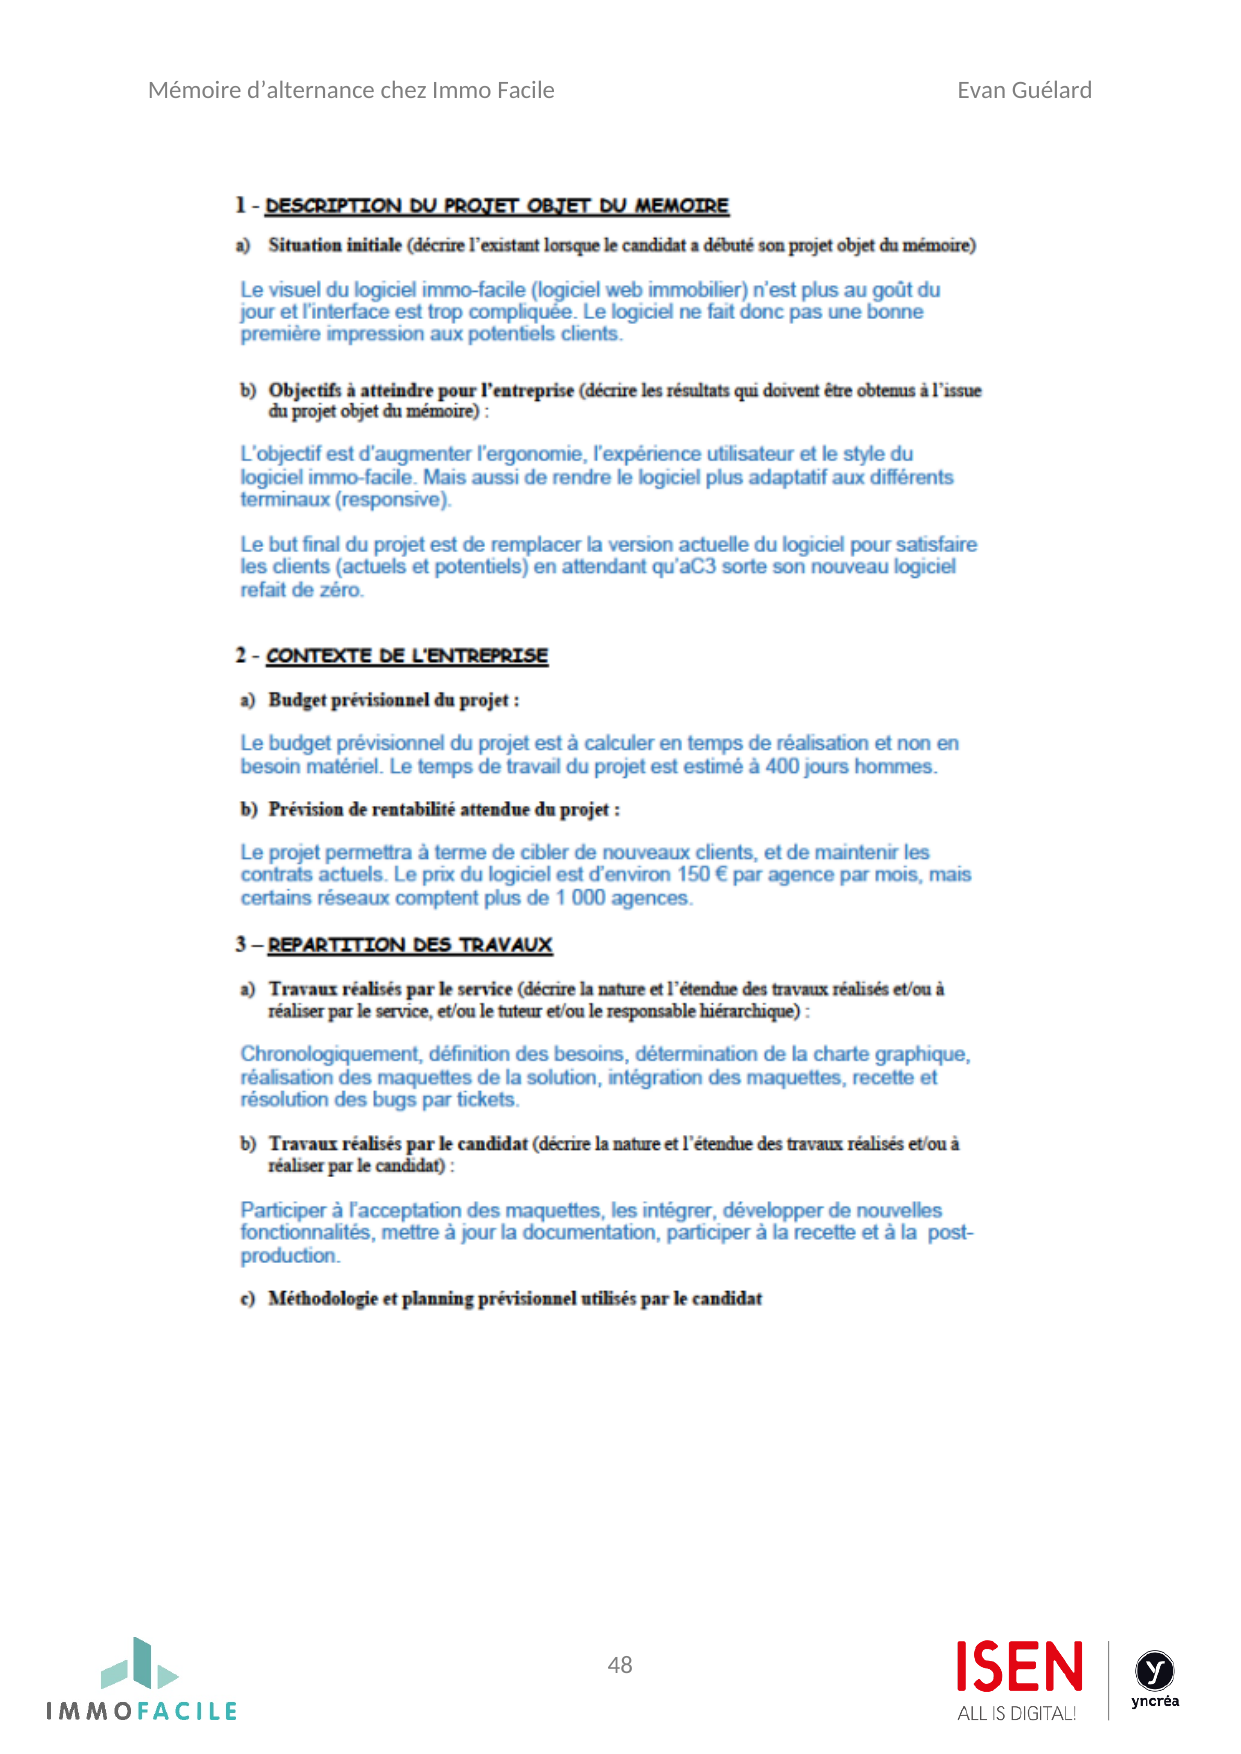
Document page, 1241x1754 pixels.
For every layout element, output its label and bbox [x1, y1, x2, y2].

picture [931, 1638, 1200, 1721]
picture [47, 1637, 236, 1720]
